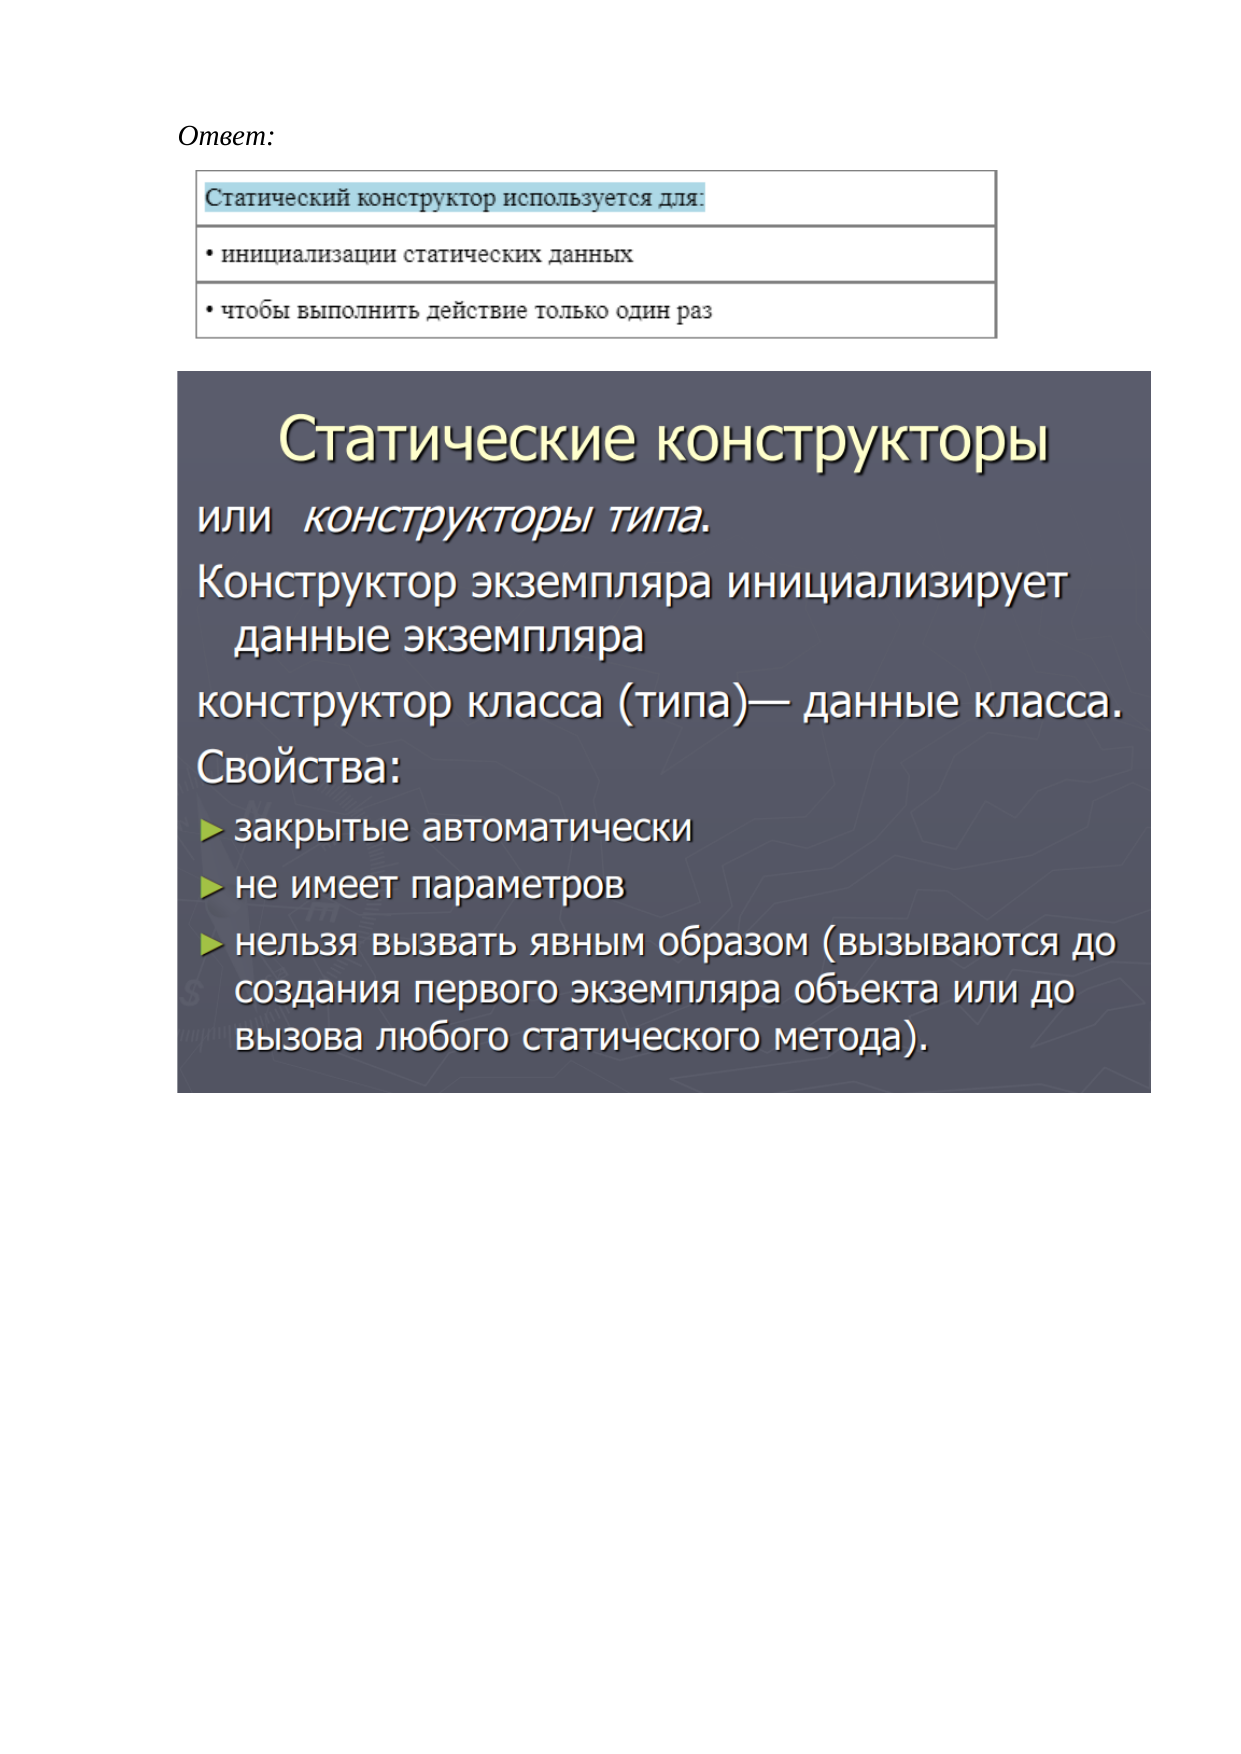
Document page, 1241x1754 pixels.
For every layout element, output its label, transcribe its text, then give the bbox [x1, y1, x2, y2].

picture [177, 170, 1015, 353]
picture [177, 371, 1151, 1093]
text Ответ: [177, 118, 1152, 152]
